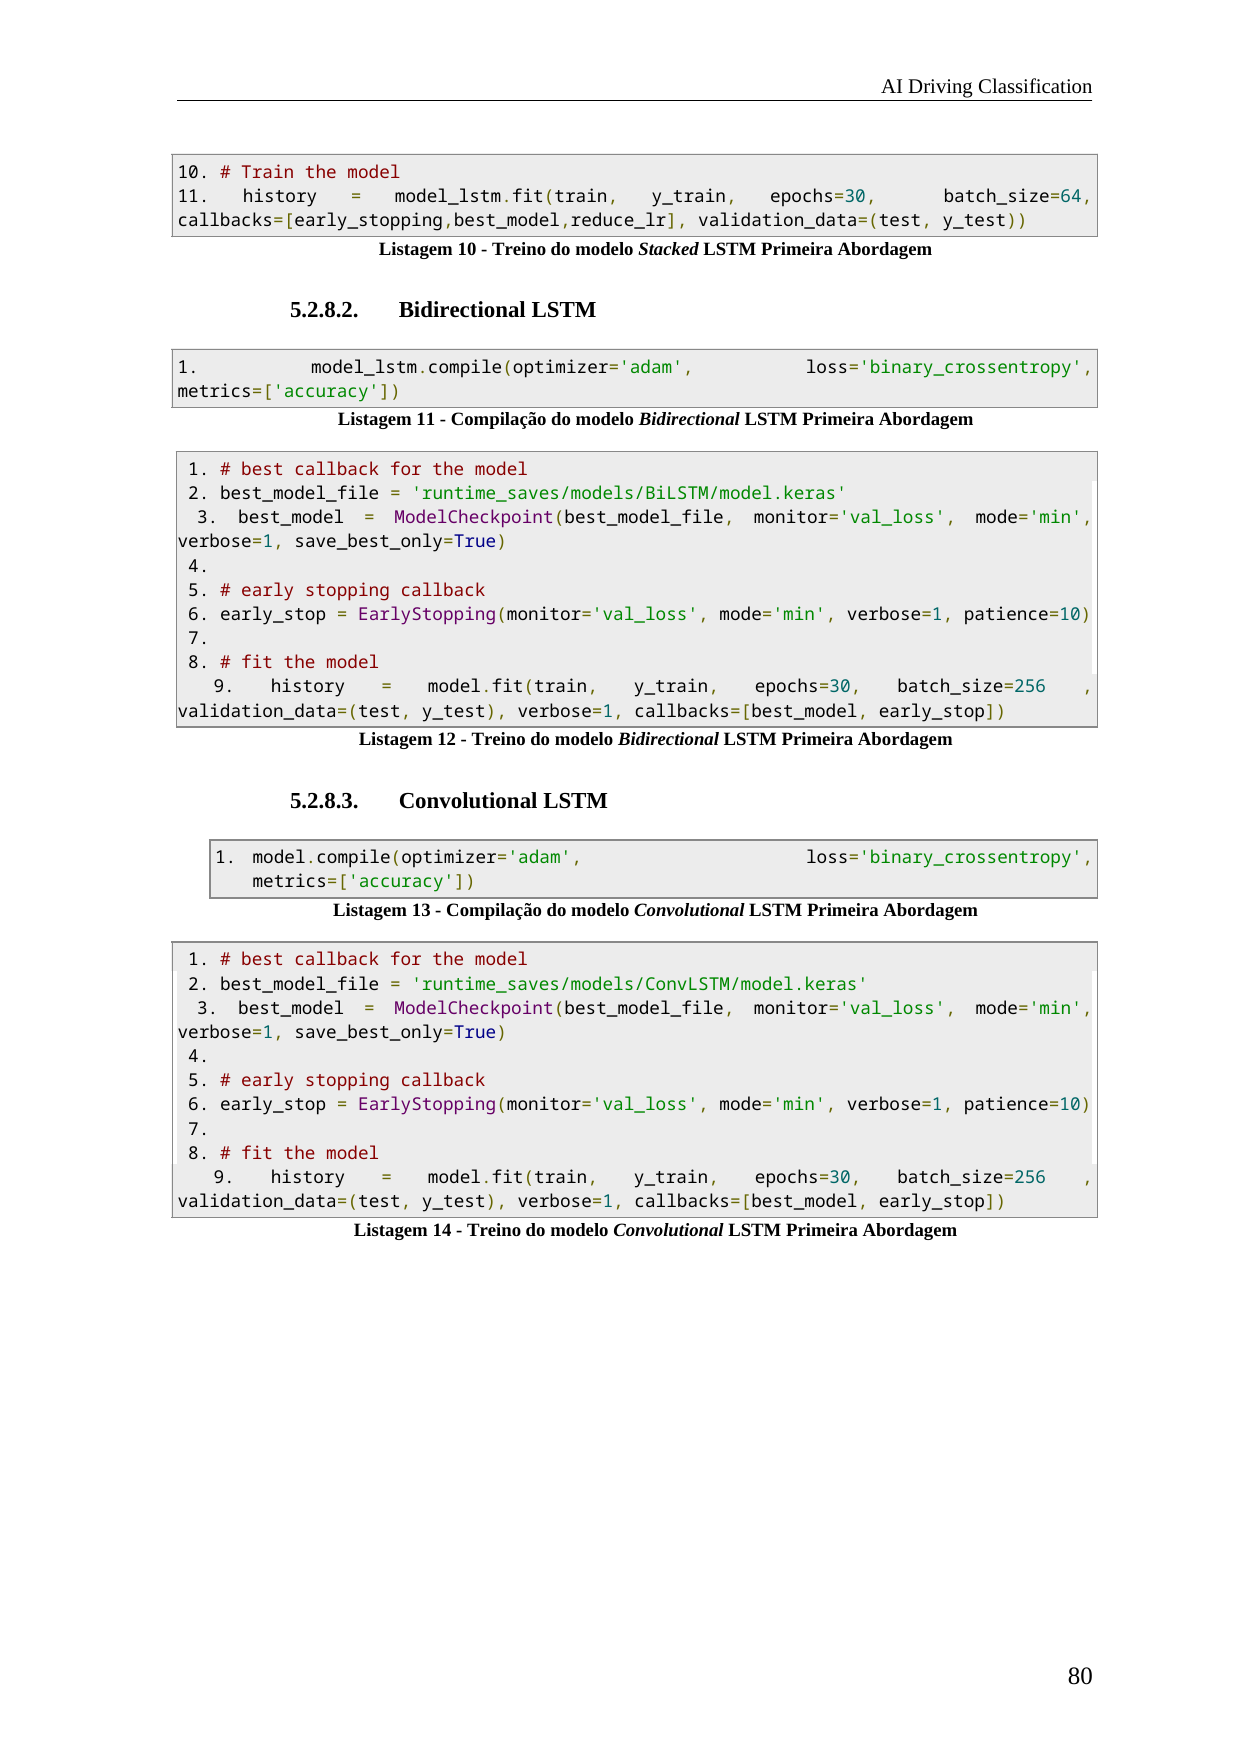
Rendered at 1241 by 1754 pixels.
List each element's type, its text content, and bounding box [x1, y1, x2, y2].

text 4. [177, 1043, 1092, 1068]
text 1. # best callback for the model [177, 452, 1097, 481]
text Listagem 14 - Treino do modelo Convolutional LSTM Primeira Abordagem [177, 1218, 1092, 1240]
text 2. best_model_file = 'runtime_saves/models/ConvLSTM/model.keras' [177, 971, 1092, 995]
subtitle Convolutional LSTM [290, 787, 1092, 813]
text Listagem 13 - Compilação do modelo Convolutional LSTM Primeira Abordagem [177, 899, 1092, 920]
text 5. # early stopping callback [177, 577, 1092, 601]
text 10. # Train the model [173, 155, 1097, 178]
text 4. [177, 553, 1092, 577]
text 2. best_model_file = 'runtime_saves/models/BiLSTM/model.keras' [177, 481, 1092, 505]
text Listagem 12 - Treino do modelo Bidirectional LSTM Primeira Abordagem [177, 728, 1092, 749]
text 1. model_lstm.compile(optimizer='adam', loss='binary_crossentropy', metrics=['accuracy']) [173, 350, 1097, 407]
text 9. history = model.fit(train, y_train, epochs=30, batch_size=256 , validation_data=(test, y_test), verbose=1, callbacks=[best_model, early_stop]) [177, 668, 1097, 726]
text 7. [177, 626, 1092, 650]
text 1. # best callback for the model [173, 943, 1097, 971]
text 8. # fit the model [177, 650, 1092, 668]
text 3. best_model = ModelCheckpoint(best_model_file, monitor='val_loss', mode='min', verbose=1, save_best_only=True) [177, 995, 1092, 1043]
subtitle Bidirectional LSTM [290, 296, 1092, 323]
text Listagem 10 - Treino do modelo Stacked LSTM Primeira Abordagem [177, 237, 1092, 259]
text 6. early_stop = EarlyStopping(monitor='val_loss', mode='min', verbose=1, patience=10) [177, 1092, 1092, 1116]
text 8. # fit the model [177, 1140, 1092, 1159]
text 9. history = model.fit(train, y_train, epochs=30, batch_size=256 , validation_data=(test, y_test), verbose=1, callbacks=[best_model, early_stop]) [173, 1159, 1097, 1217]
text 7. [177, 1116, 1092, 1140]
text 5. # early stopping callback [177, 1068, 1092, 1092]
text 6. early_stop = EarlyStopping(monitor='val_loss', mode='min', verbose=1, patience=10) [177, 601, 1092, 626]
text 11. history = model_lstm.fit(train, y_train, epochs=30, batch_size=64, callbacks=[early_stopping,best_model,reduce_lr], validation_data=(test, y_test)) [173, 178, 1097, 236]
text 3. best_model = ModelCheckpoint(best_model_file, monitor='val_loss', mode='min', verbose=1, save_best_only=True) [177, 505, 1092, 553]
list model.compile(optimizer='adam', loss='binary_crossentropy', metrics=['accuracy']) [211, 841, 1097, 897]
text Listagem 11 - Compilação do modelo Bidirectional LSTM Primeira Abordagem [177, 408, 1092, 430]
